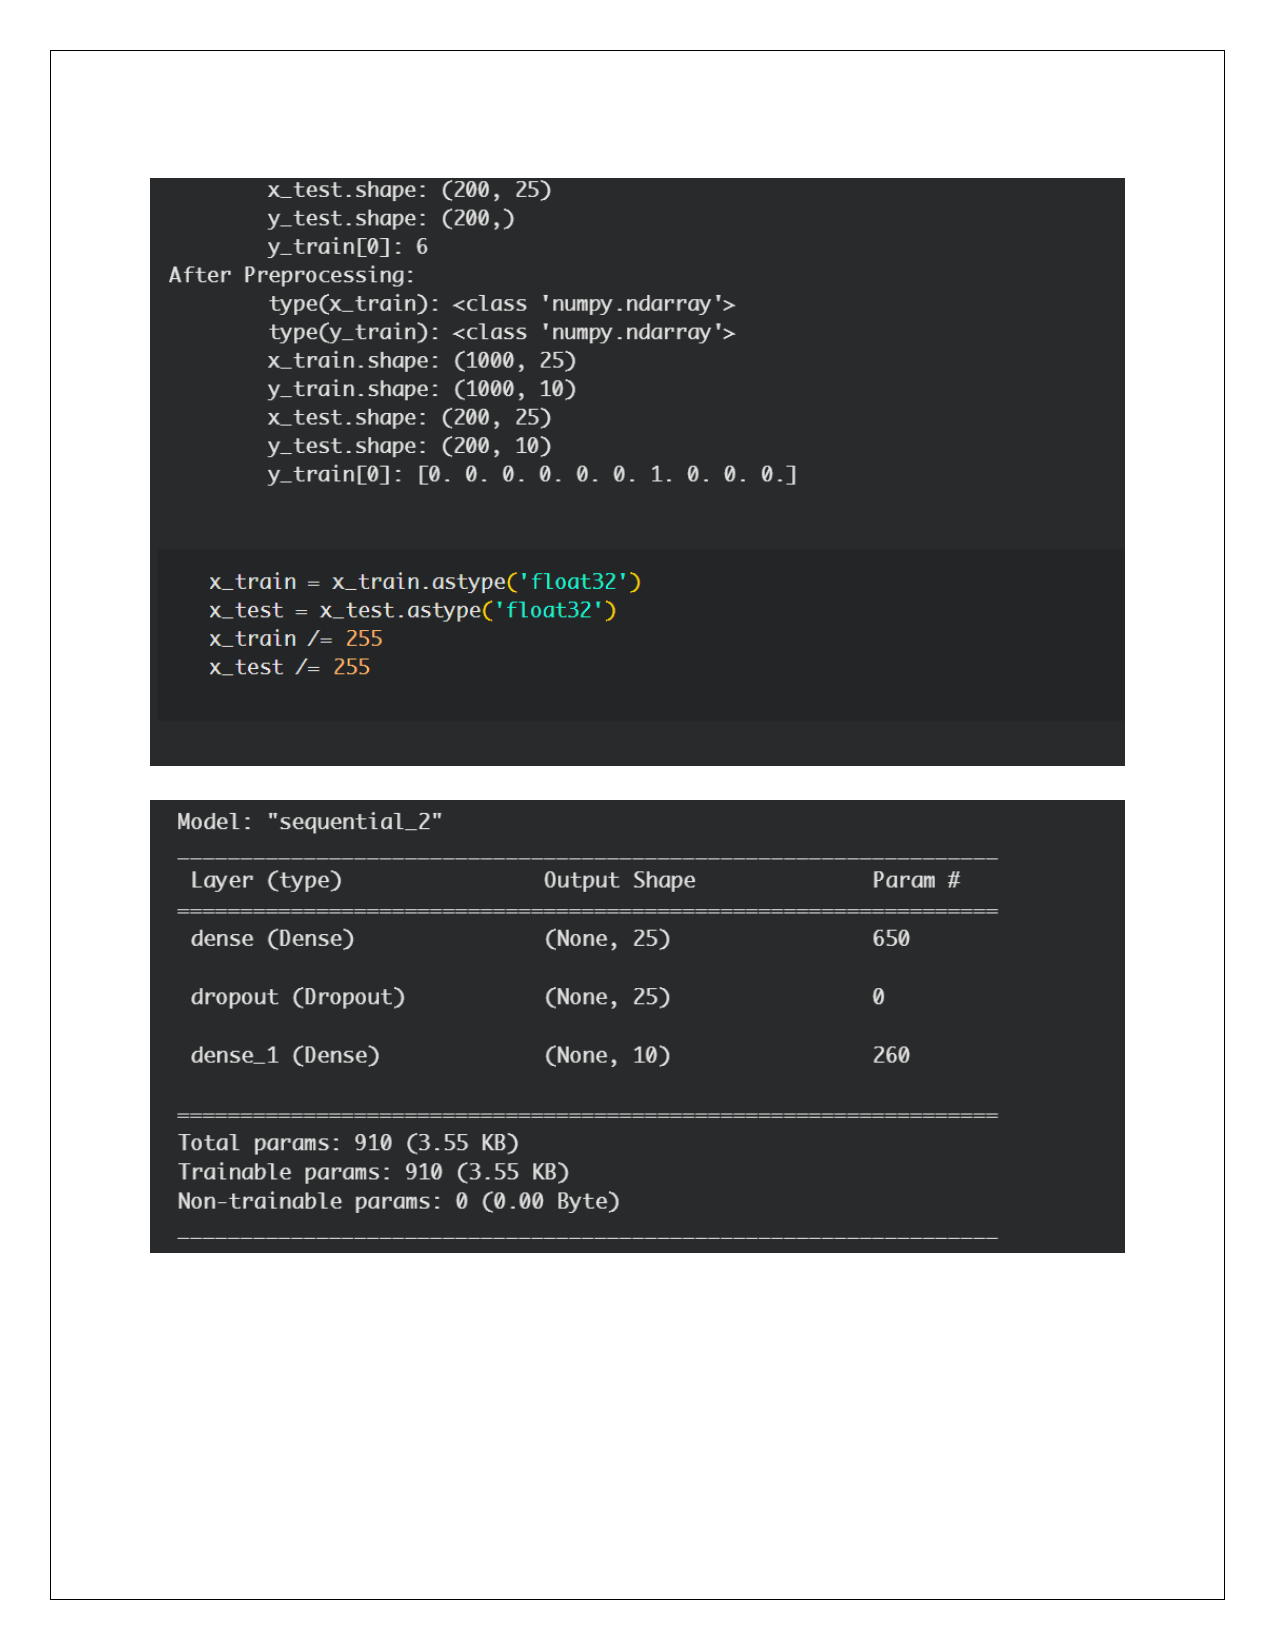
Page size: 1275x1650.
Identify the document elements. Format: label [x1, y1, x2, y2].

picture [150, 178, 1125, 766]
picture [150, 800, 1125, 1253]
